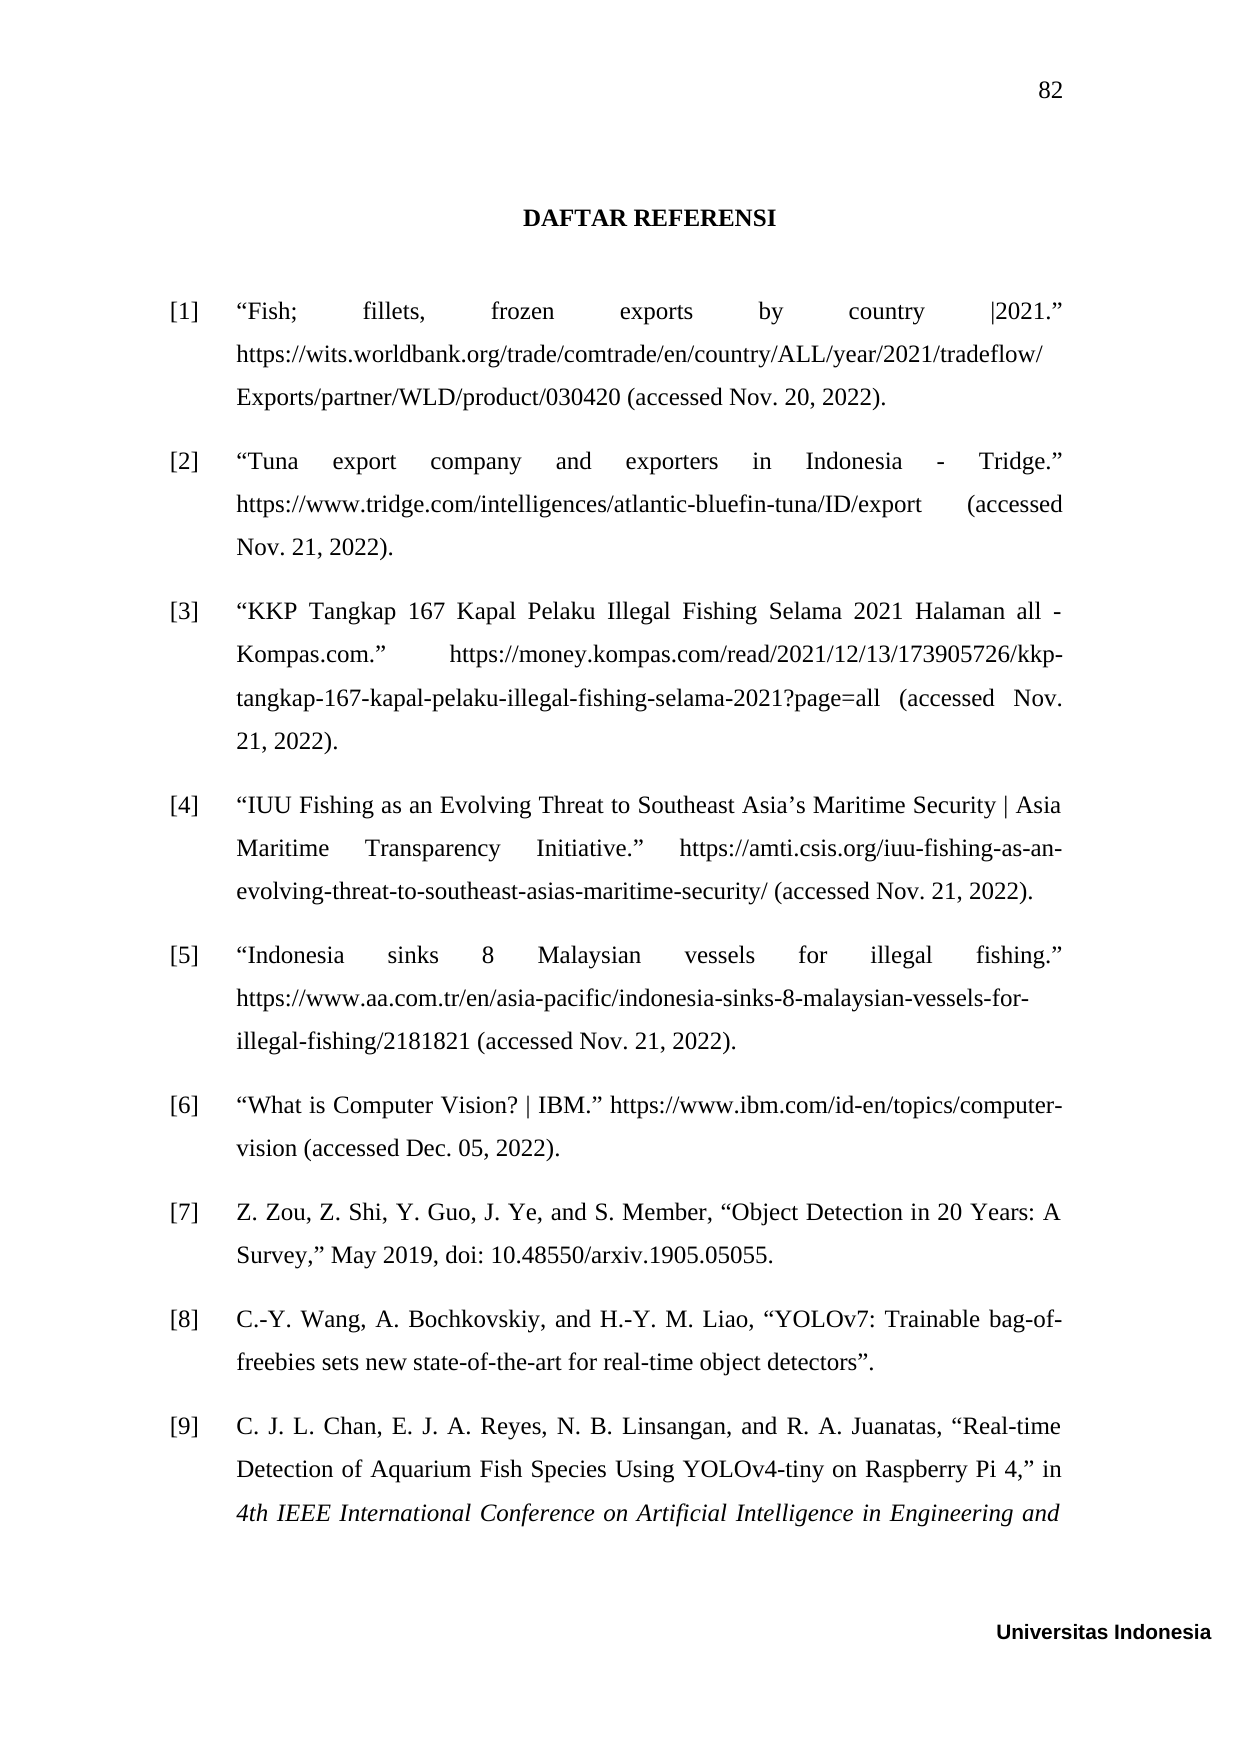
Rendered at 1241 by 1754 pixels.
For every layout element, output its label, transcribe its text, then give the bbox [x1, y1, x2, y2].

subtitle DAFTAR REFERENSI [236, 203, 1063, 232]
